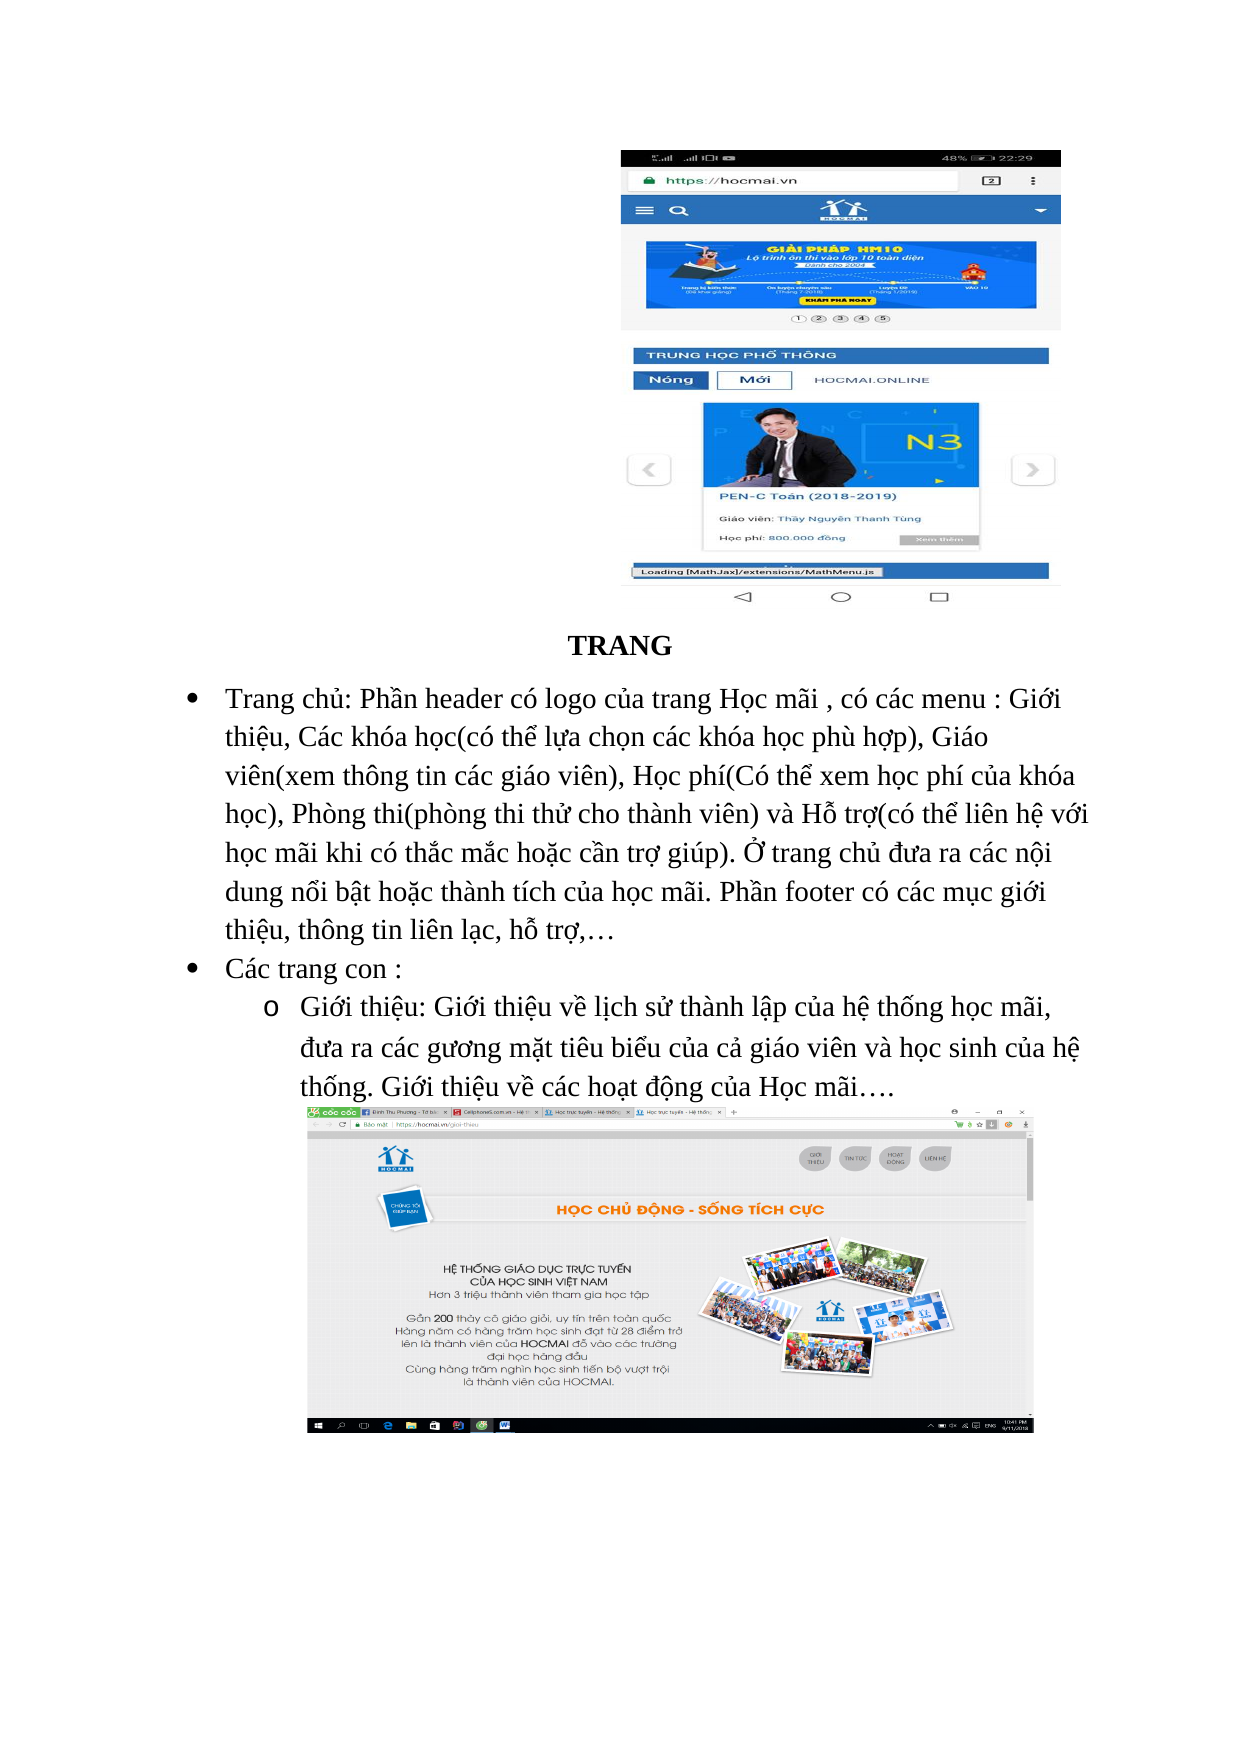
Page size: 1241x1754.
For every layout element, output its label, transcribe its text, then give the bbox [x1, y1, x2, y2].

picture [620, 150, 1061, 609]
list Trang chủ: Phần header có logo của trang Học mãi , có các menu : Giới thiệu, Các khóa học(có thể lựa chọn các khóa học phù hợp), Giáo viên(xem thông tin các giáo viên), Học phí(Có thể xem học phí của khóa học), Phòng thi(phòng thi thử cho thành viên) và Hỗ trợ(có thể liên hệ với học mãi khi có thắc mắc hoặc cần trợ giúp). Ở trang chủ đưa ra các nội dung nổi bật hoặc thành tích của học mãi. Phần footer có các mục giới thiệu, thông tin liên lạc, hỗ trợ,… [187, 681, 1090, 946]
list Các trang con : [187, 951, 1090, 984]
picture [307, 1107, 1034, 1433]
list Giới thiệu: Giới thiệu về lịch sử thành lập của hệ thống học mãi, đưa ra các gương mặt tiêu biểu của cả giáo viên và học sinh của hệ thống. Giới thiệu về các hoạt động của Học mãi…. [262, 989, 1090, 1102]
text TRANG [150, 628, 1090, 662]
